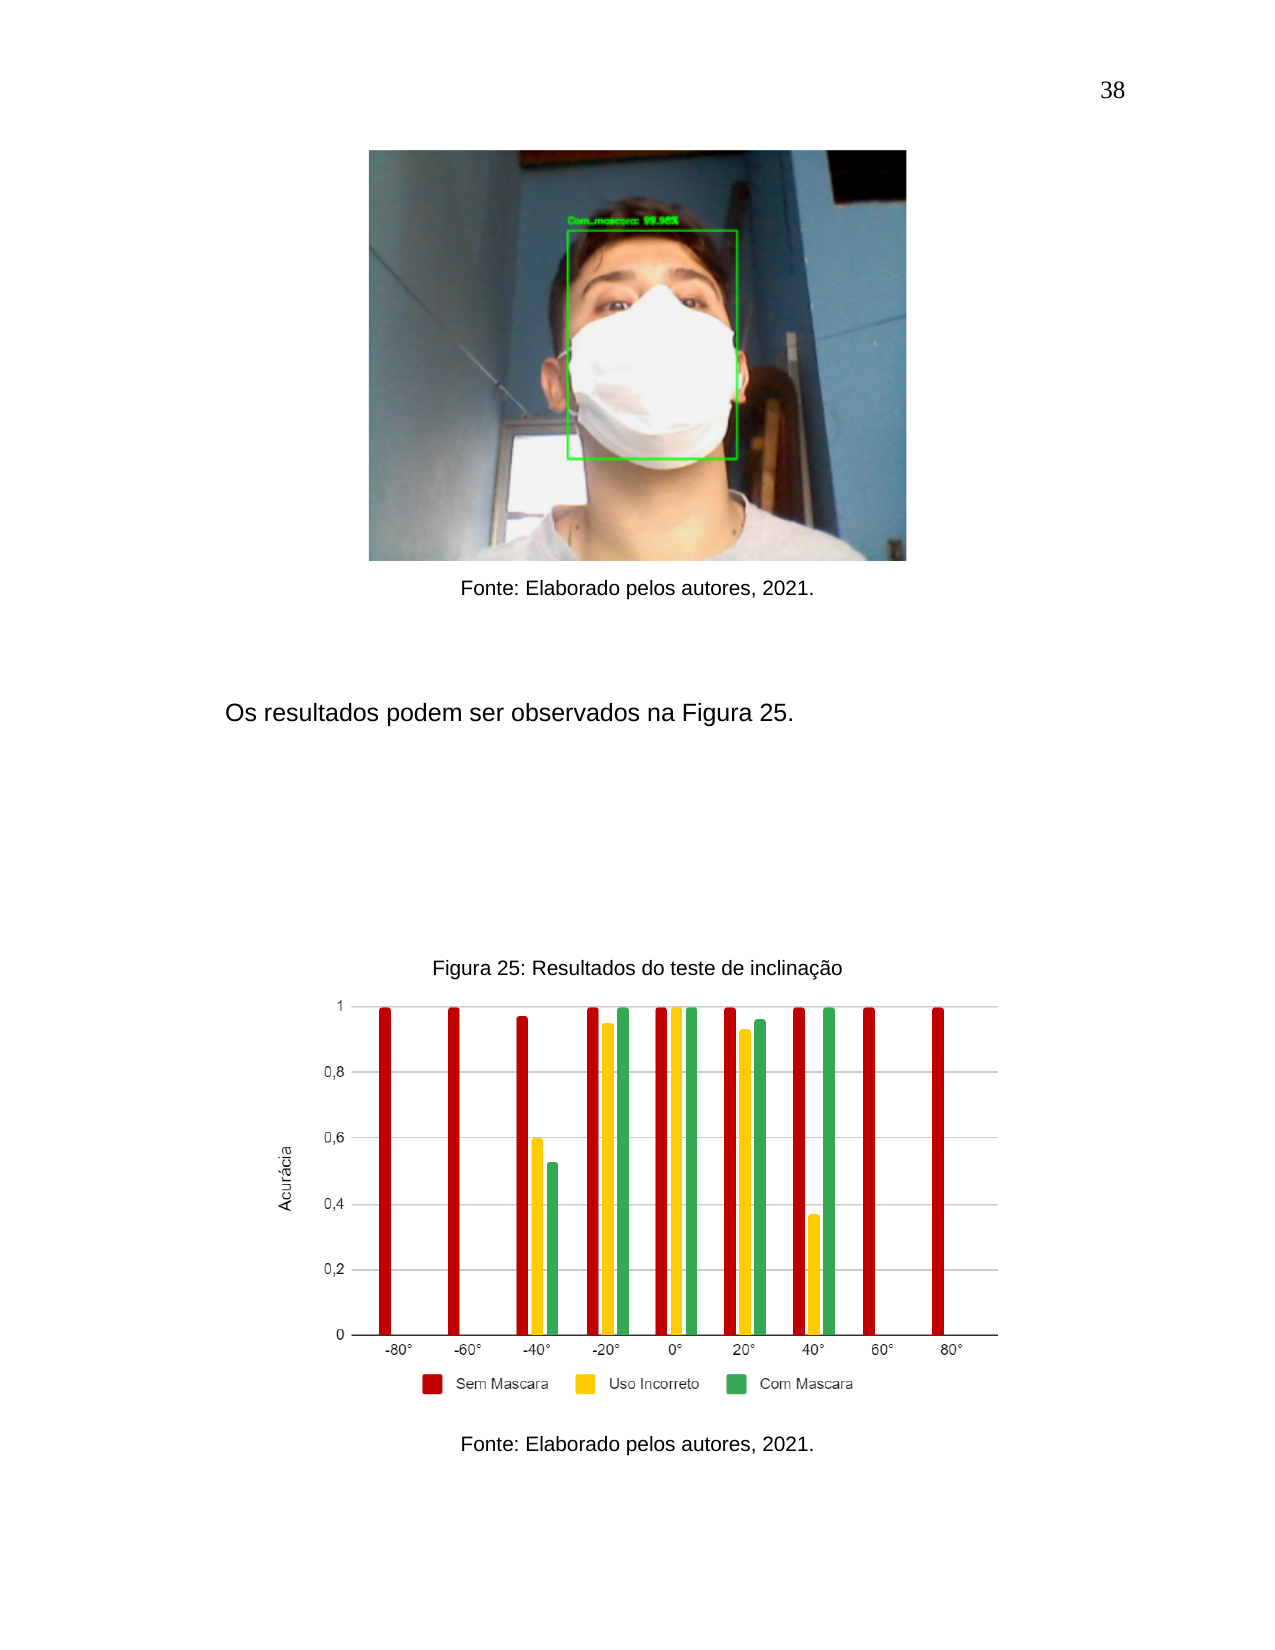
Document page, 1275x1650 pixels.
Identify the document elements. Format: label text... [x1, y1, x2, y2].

text Fonte: Elaborado pelos autores, 2021. [150, 1432, 1125, 1456]
text Fonte: Elaborado pelos autores, 2021. [150, 575, 1125, 599]
picture [253, 992, 1022, 1418]
text Os resultados podem ser observados na Figura 25. [150, 697, 1125, 726]
picture [368, 150, 907, 561]
text Figura 25: Resultados do teste de inclinação [150, 956, 1125, 980]
